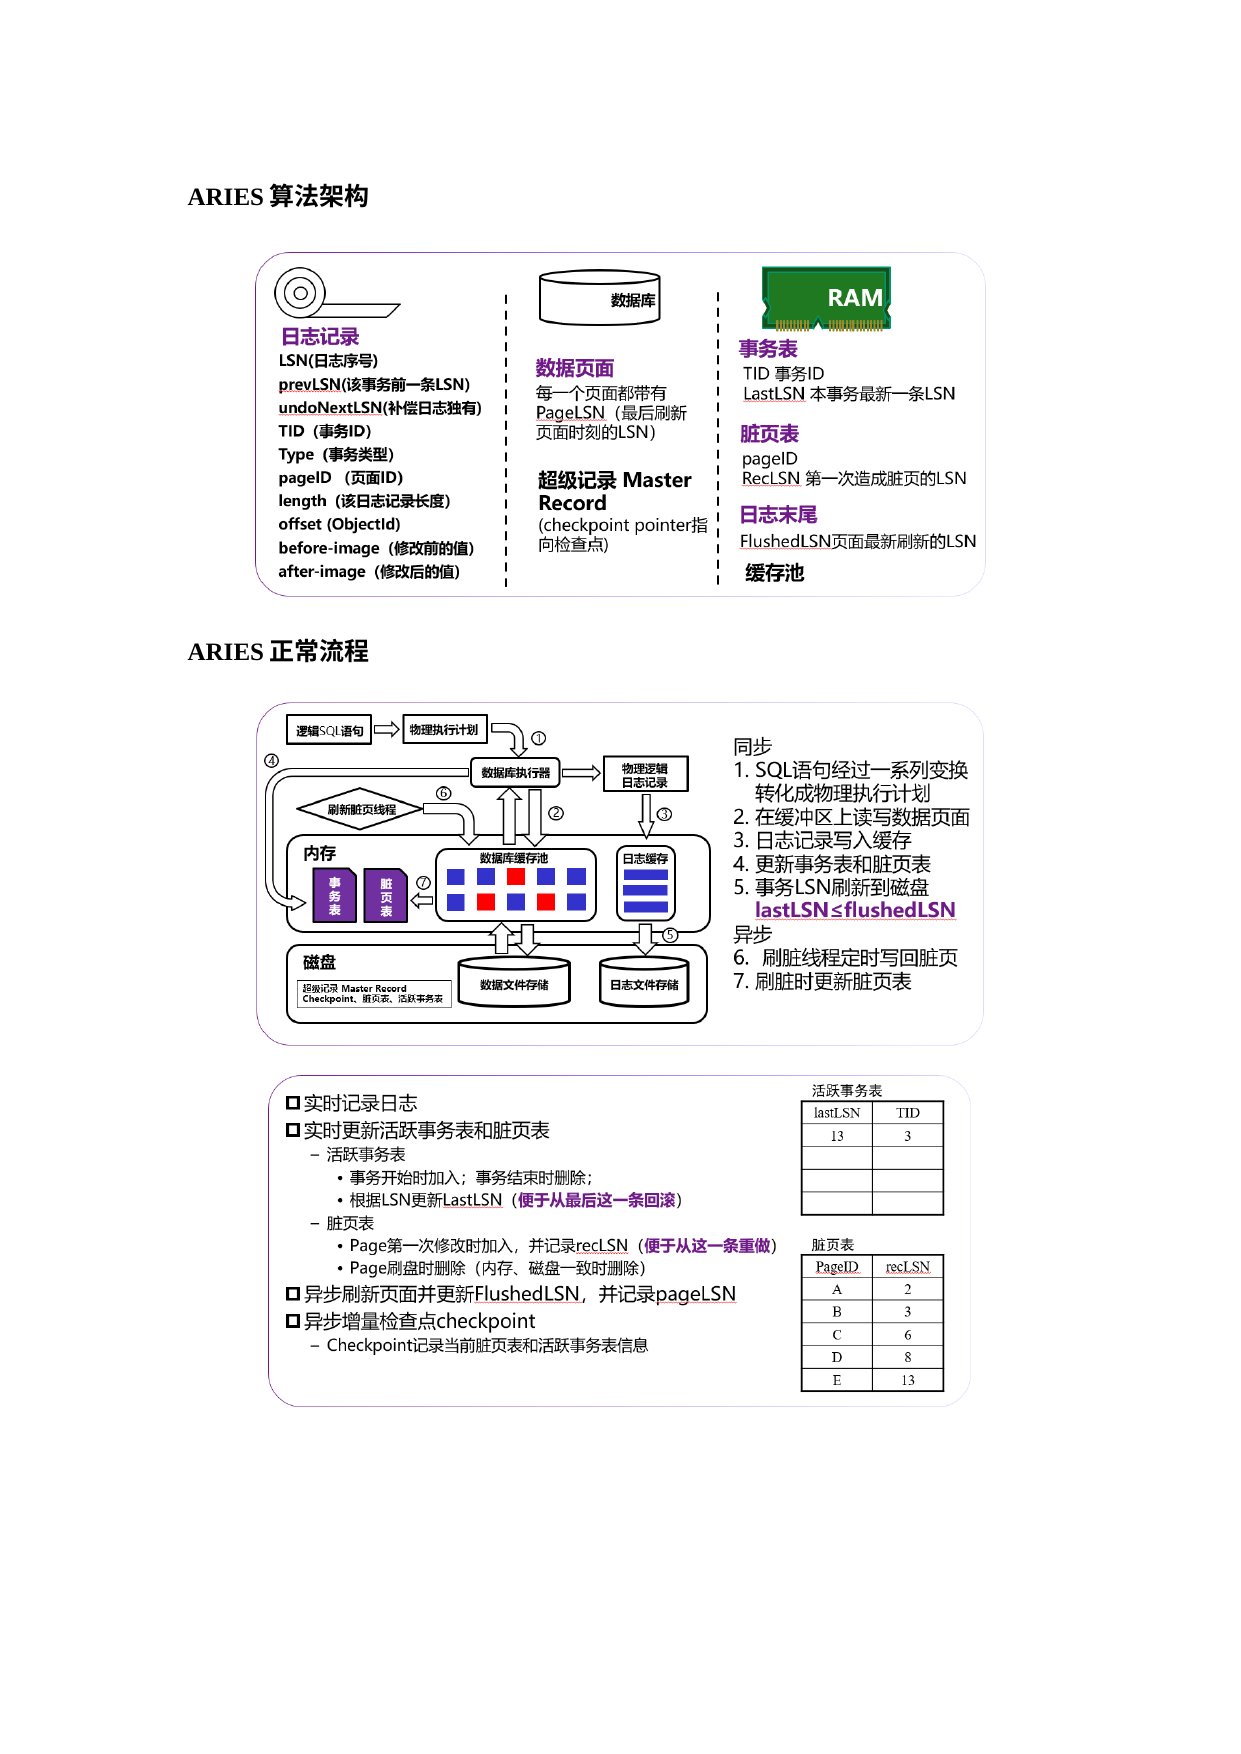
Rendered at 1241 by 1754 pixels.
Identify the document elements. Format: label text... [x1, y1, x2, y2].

picture [250, 245, 991, 601]
subtitle ARIES正常流程 [187, 617, 1053, 682]
picture [248, 700, 993, 1050]
picture [264, 1072, 976, 1412]
subtitle ARIES算法架构 [187, 162, 1053, 227]
